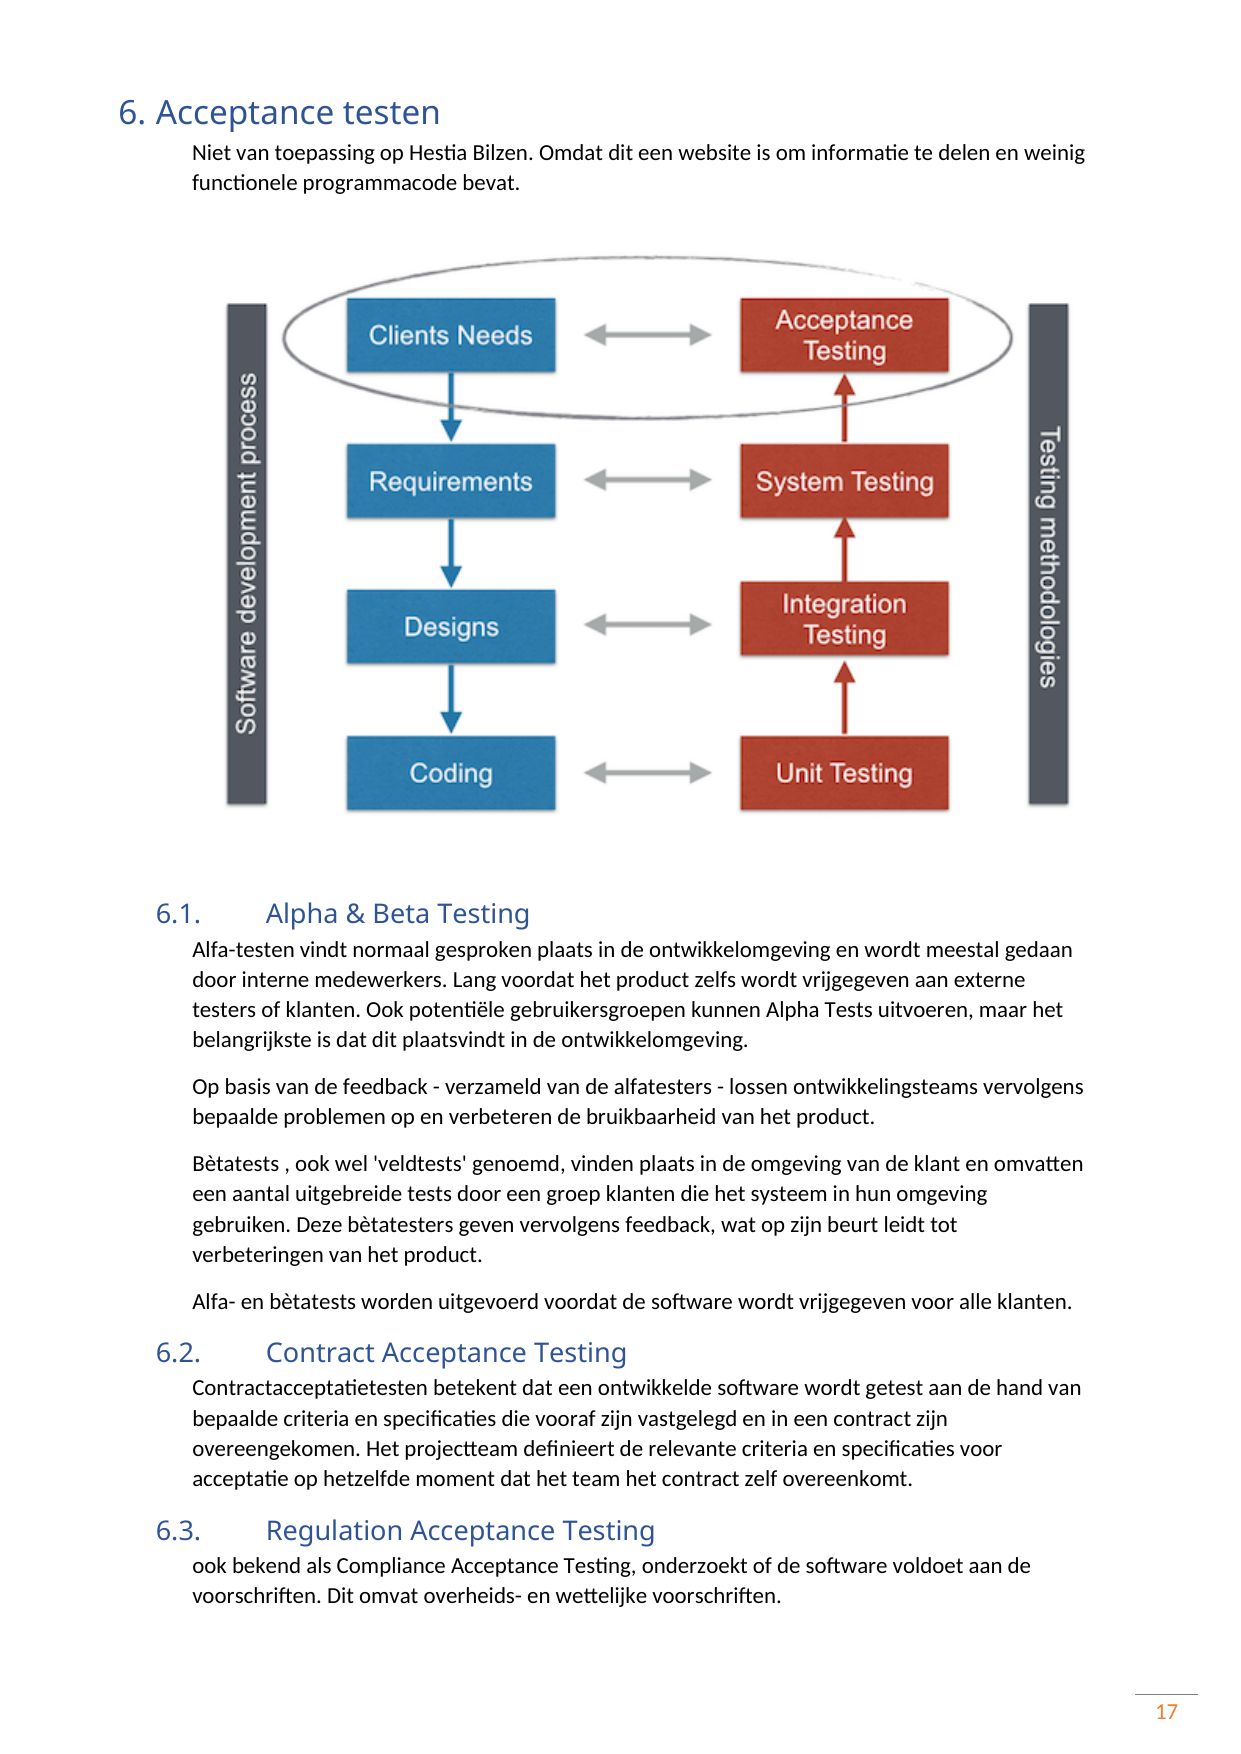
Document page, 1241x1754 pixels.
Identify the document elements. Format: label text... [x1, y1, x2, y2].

subtitle Contract Acceptance Testing [156, 1334, 1093, 1371]
text Bètatests , ook wel 'veldtests' genoemd, vinden plaats in de omgeving van de klant en omvatten een aantal uitgebreide tests door een groep klanten die het systeem in hun omgeving gebruiken. Deze bètatesters geven vervolgens feedback, wat op zijn beurt leidt tot verbeteringen van het product. [192, 1149, 1093, 1268]
picture [191, 198, 1130, 877]
text ook bekend als Compliance Acceptance Testing, onderzoekt of de software voldoet aan de voorschriften. Dit omvat overheids- en wettelijke voorschriften. [192, 1551, 1093, 1609]
text Alfa-testen vindt normaal gesproken plaats in de ontwikkelomgeving en wordt meestal gedaan door interne medewerkers. Lang voordat het product zelfs wordt vrijgegeven aan externe testers of klanten. Ook potentiële gebruikersgroepen kunnen Alpha Tests uitvoeren, maar het belangrijkste is dat dit plaatsvindt in de ontwikkelomgeving. [192, 935, 1093, 1053]
subtitle Alpha & Beta Testing [156, 895, 1093, 932]
text Op basis van de feedback - verzameld van de alfatesters - lossen ontwikkelingsteams vervolgens bepaalde problemen op en verbeteren de bruikbaarheid van het product. [192, 1072, 1093, 1131]
text Contractacceptatietesten betekent dat een ontwikkelde software wordt getest aan de hand van bepaalde criteria en specificaties die vooraf zijn vastgelegd en in een contract zijn overeengekomen. Het projectteam definieert de relevante criteria en specificaties voor acceptatie op hetzelfde moment dat het team het contract zelf overeenkomt. [192, 1373, 1093, 1492]
subtitle Regulation Acceptance Testing [156, 1511, 1093, 1548]
text Niet van toepassing op Hestia Bilzen. Omdat dit een website is om informatie te delen en weinig functionele programmacode bevat. [192, 138, 1093, 198]
subtitle Acceptance testen [118, 89, 1093, 134]
text Alfa- en bètatests worden uitgevoerd voordat de software wordt vrijgegeven voor alle klanten. [192, 1287, 1093, 1315]
